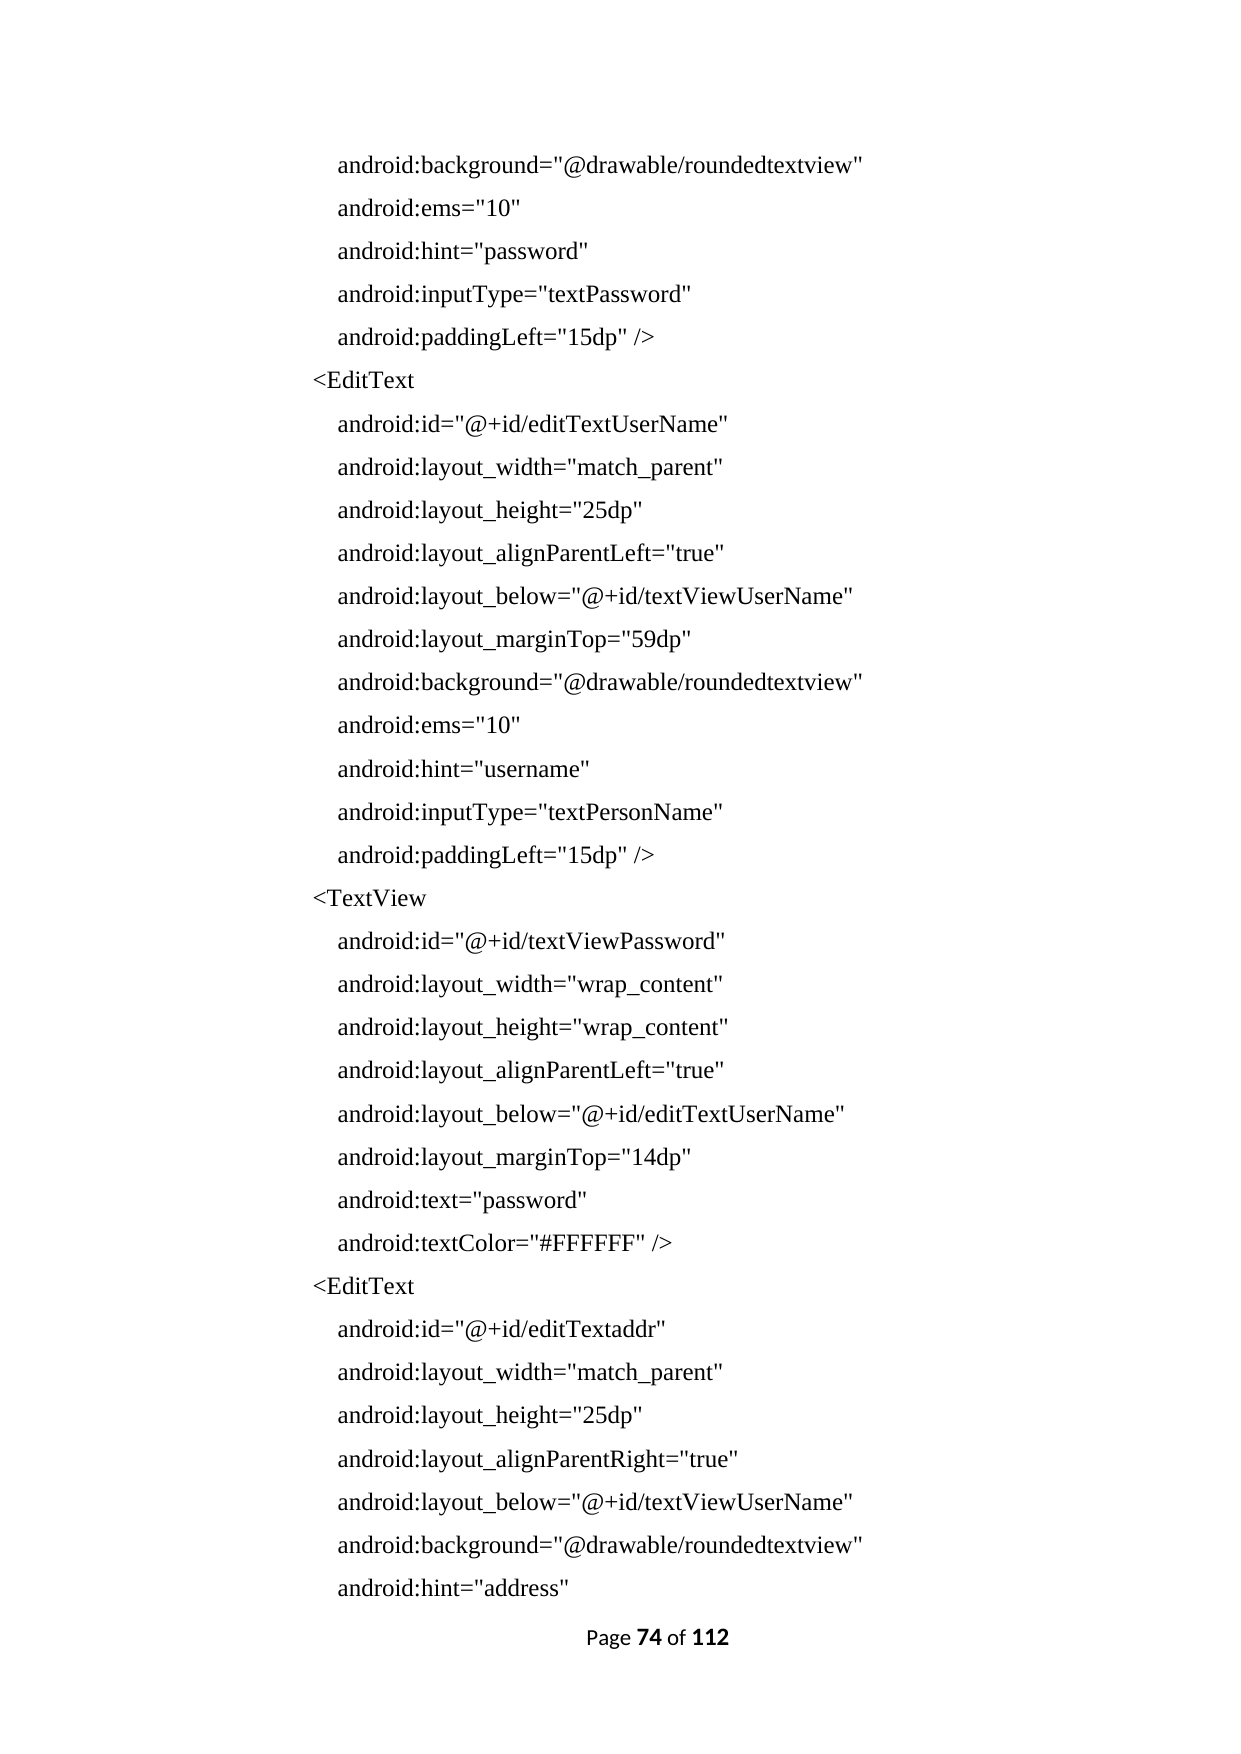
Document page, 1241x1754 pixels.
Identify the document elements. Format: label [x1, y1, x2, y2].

list [262, 150, 1090, 1602]
